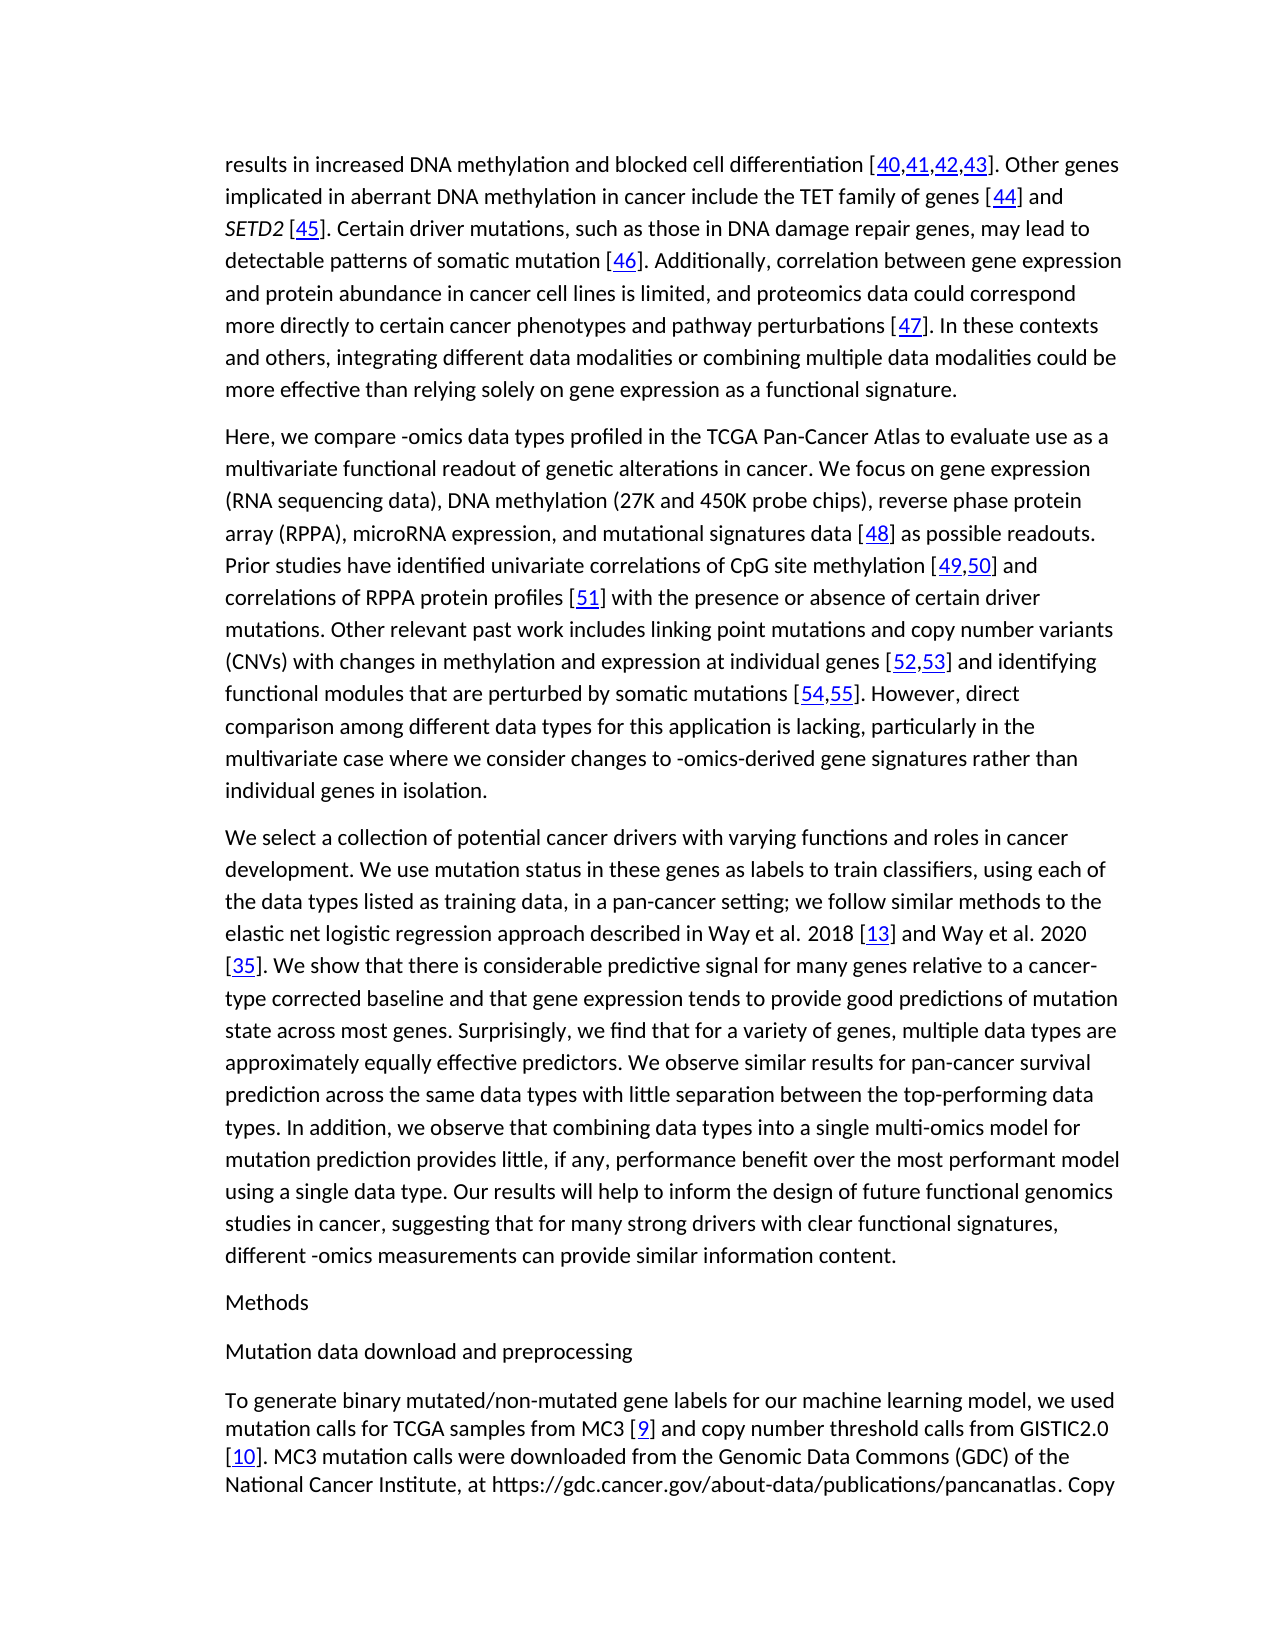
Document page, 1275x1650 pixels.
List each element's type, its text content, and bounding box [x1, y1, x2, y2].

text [225, 150, 1125, 403]
text We select a collection of potential cancer drivers with varying functions and roles in cancer development. We use mutation status in these genes as labels to train classifiers, using each of the data types listed as training data, in a pan-cancer setting; we follow similar methods to the elastic net logistic regression approach described in Way et al. 2018 [13] and Way et al. 2020 [35]. We show that there is considerable predictive signal for many genes relative to a cancer-type corrected baseline and that gene expression tends to provide good predictions of mutation state across most genes. Surprisingly, we find that for a variety of genes, multiple data types are approximately equally effective predictors. We observe similar results for pan-cancer survival prediction across the same data types with little separation between the top-performing data types. In addition, we observe that combining data types into a single multi-omics model for mutation prediction provides little, if any, performance benefit over the most performant model using a single data type. Our results will help to inform the design of future functional genomics studies in cancer, suggesting that for many strong drivers with clear functional signatures, different -omics measurements can provide similar information content. [225, 823, 1125, 1269]
text Here, we compare -omics data types profiled in the TCGA Pan-Cancer Atlas to evaluate use as a multivariate functional readout of genetic alterations in cancer. We focus on gene expression (RNA sequencing data), DNA methylation (27K and 450K probe chips), reverse phase protein array (RPPA), microRNA expression, and mutational signatures data [48] as possible readouts. Prior studies have identified univariate correlations of CpG site methylation [49,50] and correlations of RPPA protein profiles [51] with the presence or absence of certain driver mutations. Other relevant past work includes linking point mutations and copy number variants (CNVs) with changes in methylation and expression at individual genes [52,53] and identifying functional modules that are perturbed by somatic mutations [54,55]. However, direct comparison among different data types for this application is lacking, particularly in the multivariate case where we consider changes to -omics-derived gene signatures rather than individual genes in isolation. [225, 422, 1125, 804]
